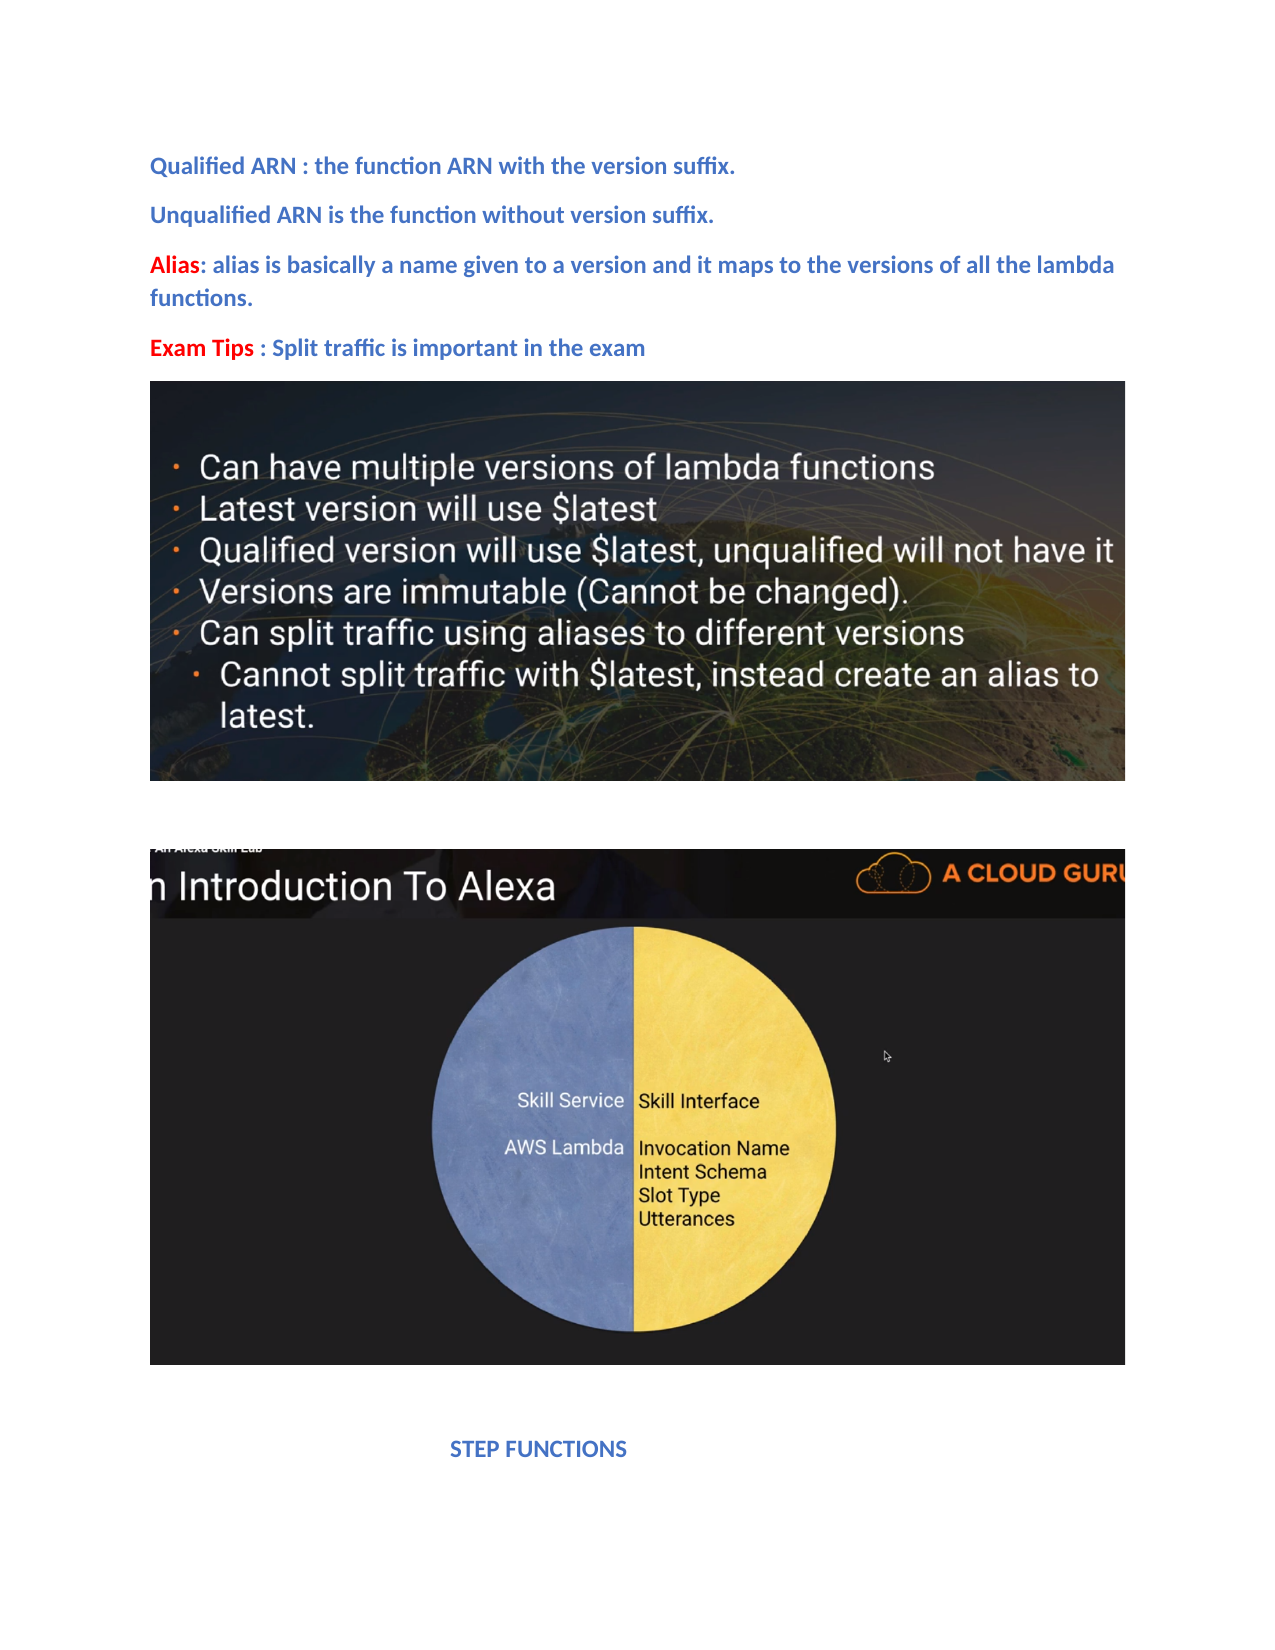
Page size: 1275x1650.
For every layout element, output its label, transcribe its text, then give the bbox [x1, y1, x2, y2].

picture [150, 849, 1125, 1365]
picture [150, 381, 1125, 781]
text Qualified ARN : the function ARN with the version suffix. [150, 150, 1125, 181]
text STEP FUNCTIONS [375, 1433, 1125, 1463]
text Alias: alias is basically a name given to a version and it maps to the versions of all the lambda functions. [150, 249, 1125, 313]
text Unqualified ARN is the function without version suffix. [150, 199, 1125, 230]
text Exam Tips : Split traffic is important in the exam [150, 332, 1125, 362]
